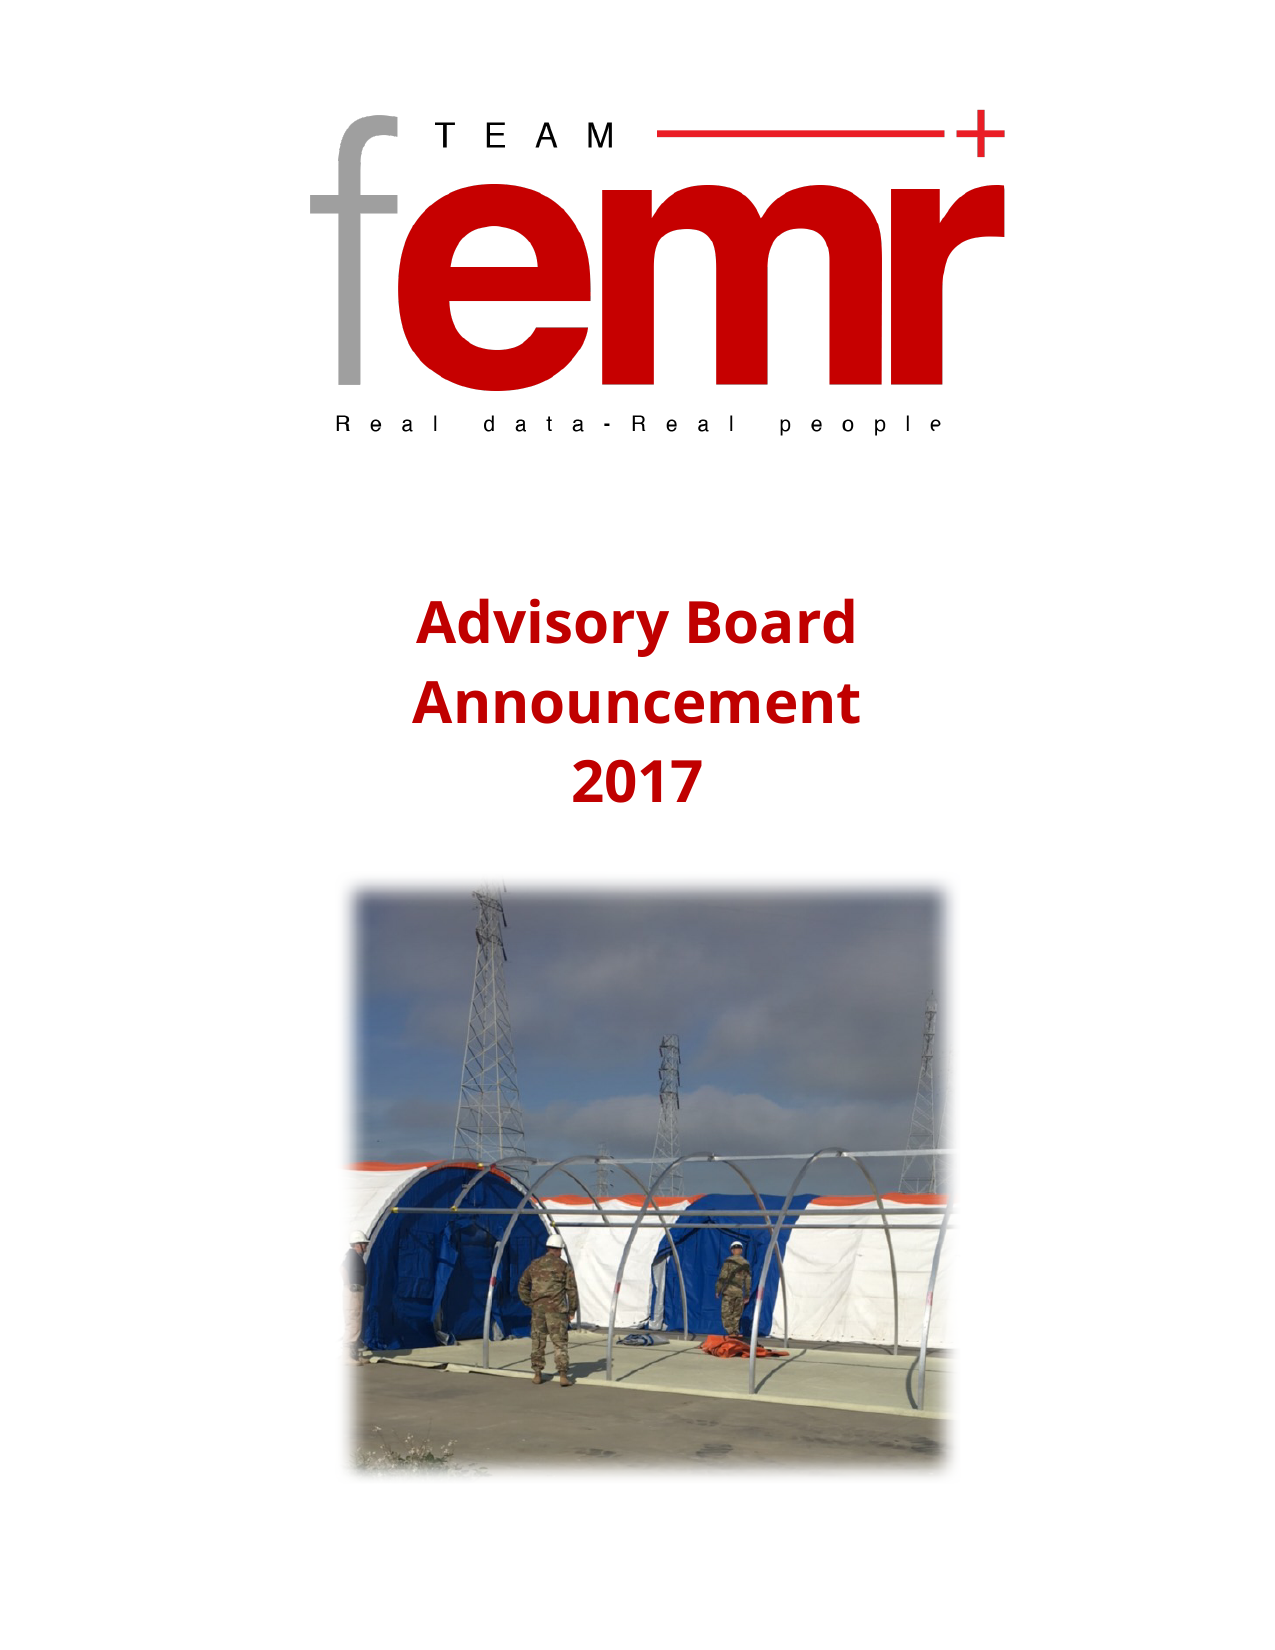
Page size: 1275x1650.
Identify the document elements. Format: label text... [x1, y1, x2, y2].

text 2017 [187, 740, 1087, 820]
picture [301, 99, 1015, 442]
text Advisory Board [187, 581, 1087, 661]
text Announcement [187, 661, 1087, 740]
picture [365, 901, 932, 1455]
